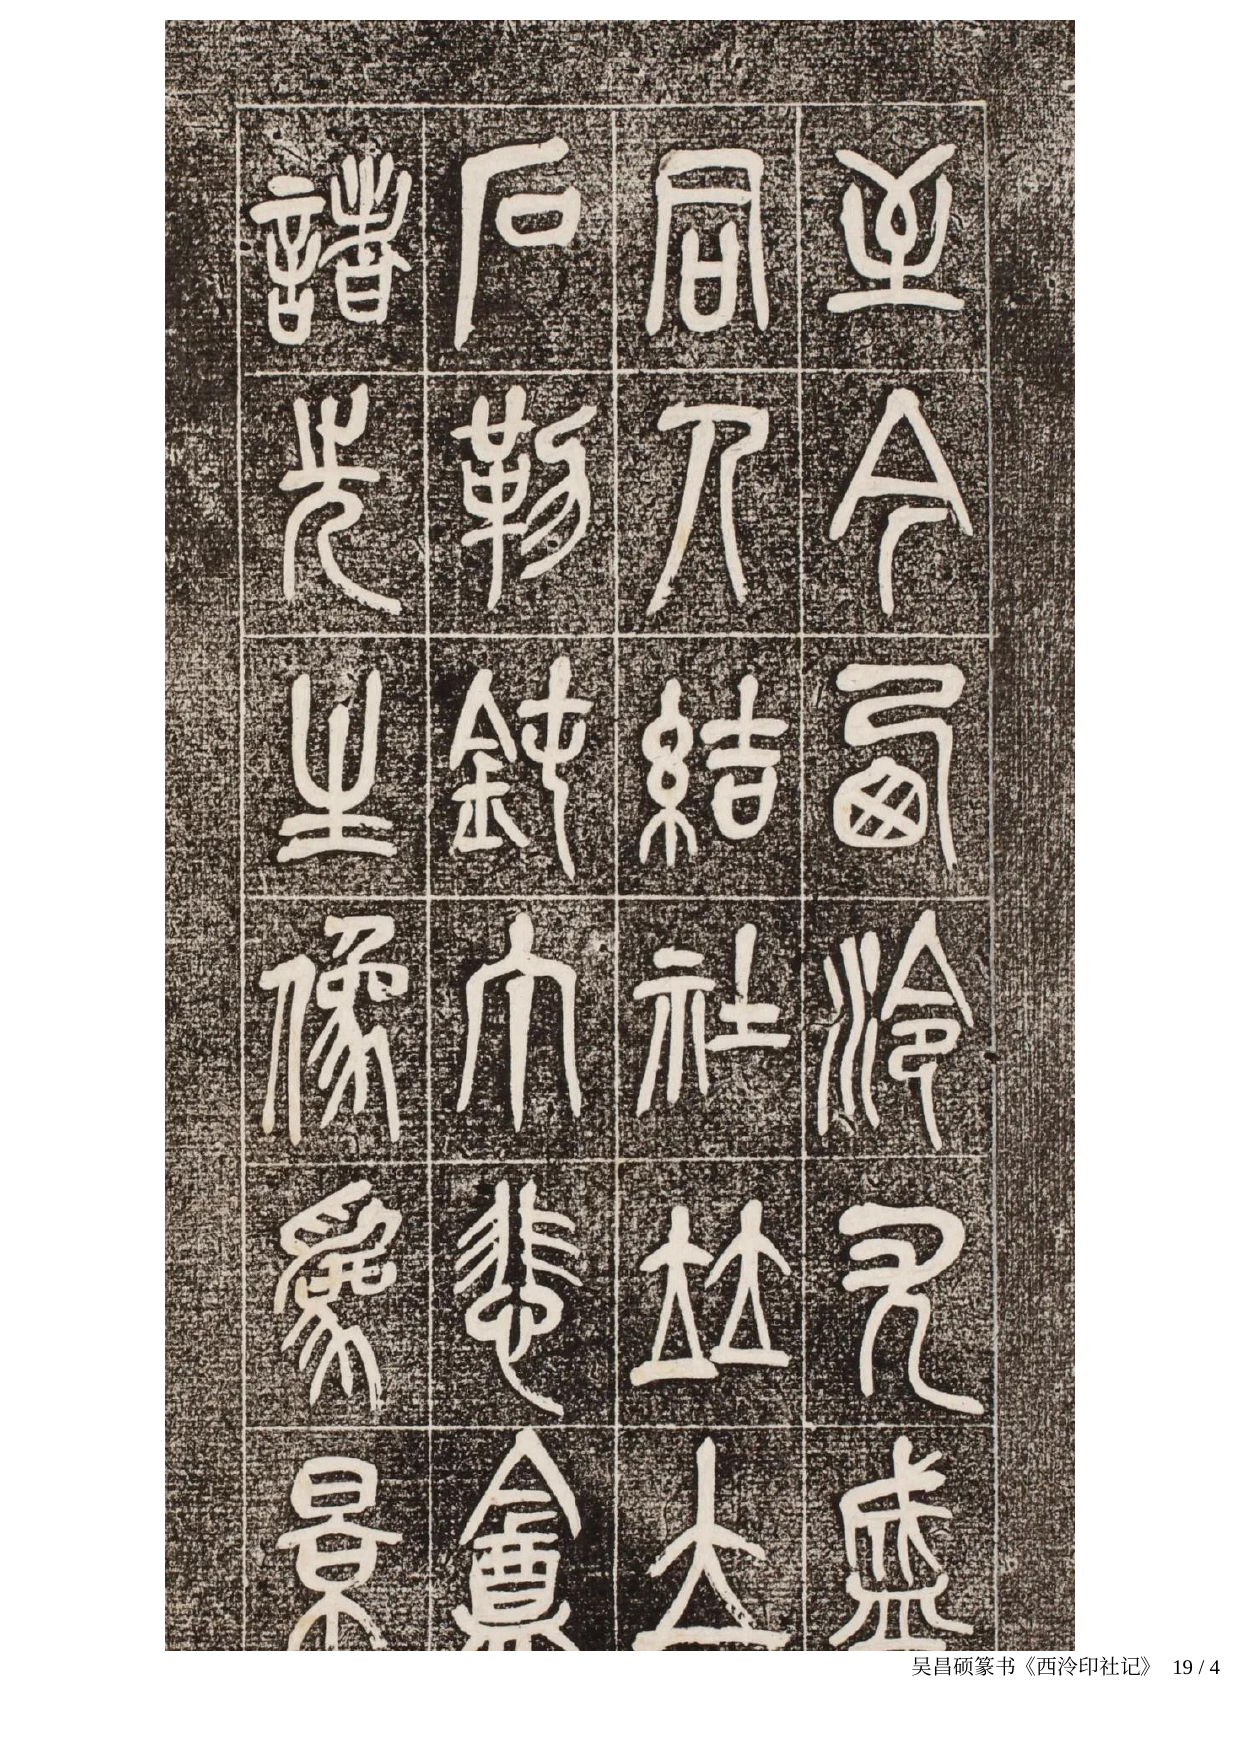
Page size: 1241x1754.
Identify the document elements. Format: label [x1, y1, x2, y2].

picture [165, 20, 1075, 1651]
